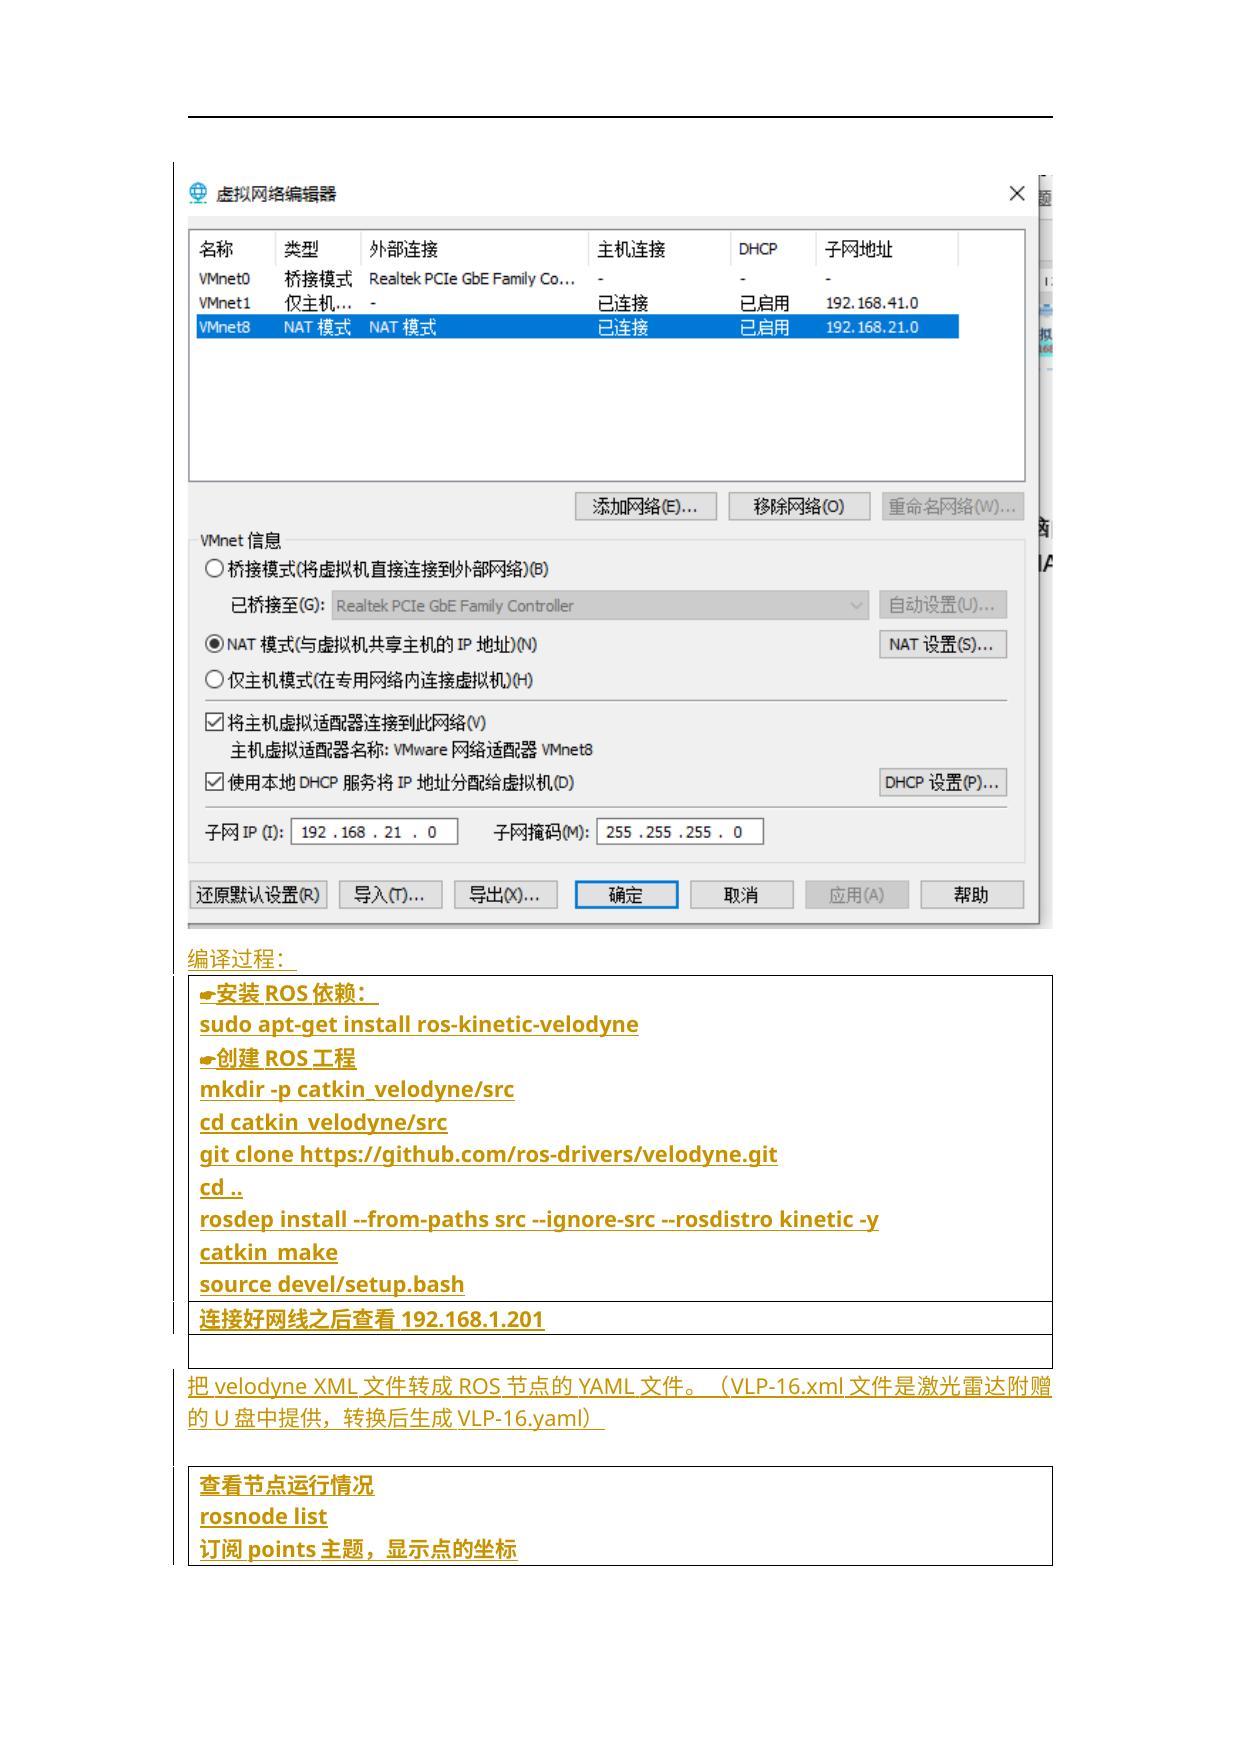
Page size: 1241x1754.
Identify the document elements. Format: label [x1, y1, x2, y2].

table_cell [189, 1335, 1052, 1368]
table_header [189, 1467, 1052, 1565]
picture [187, 175, 1053, 929]
table_cell [189, 1302, 1052, 1334]
table_header [189, 976, 1052, 1301]
